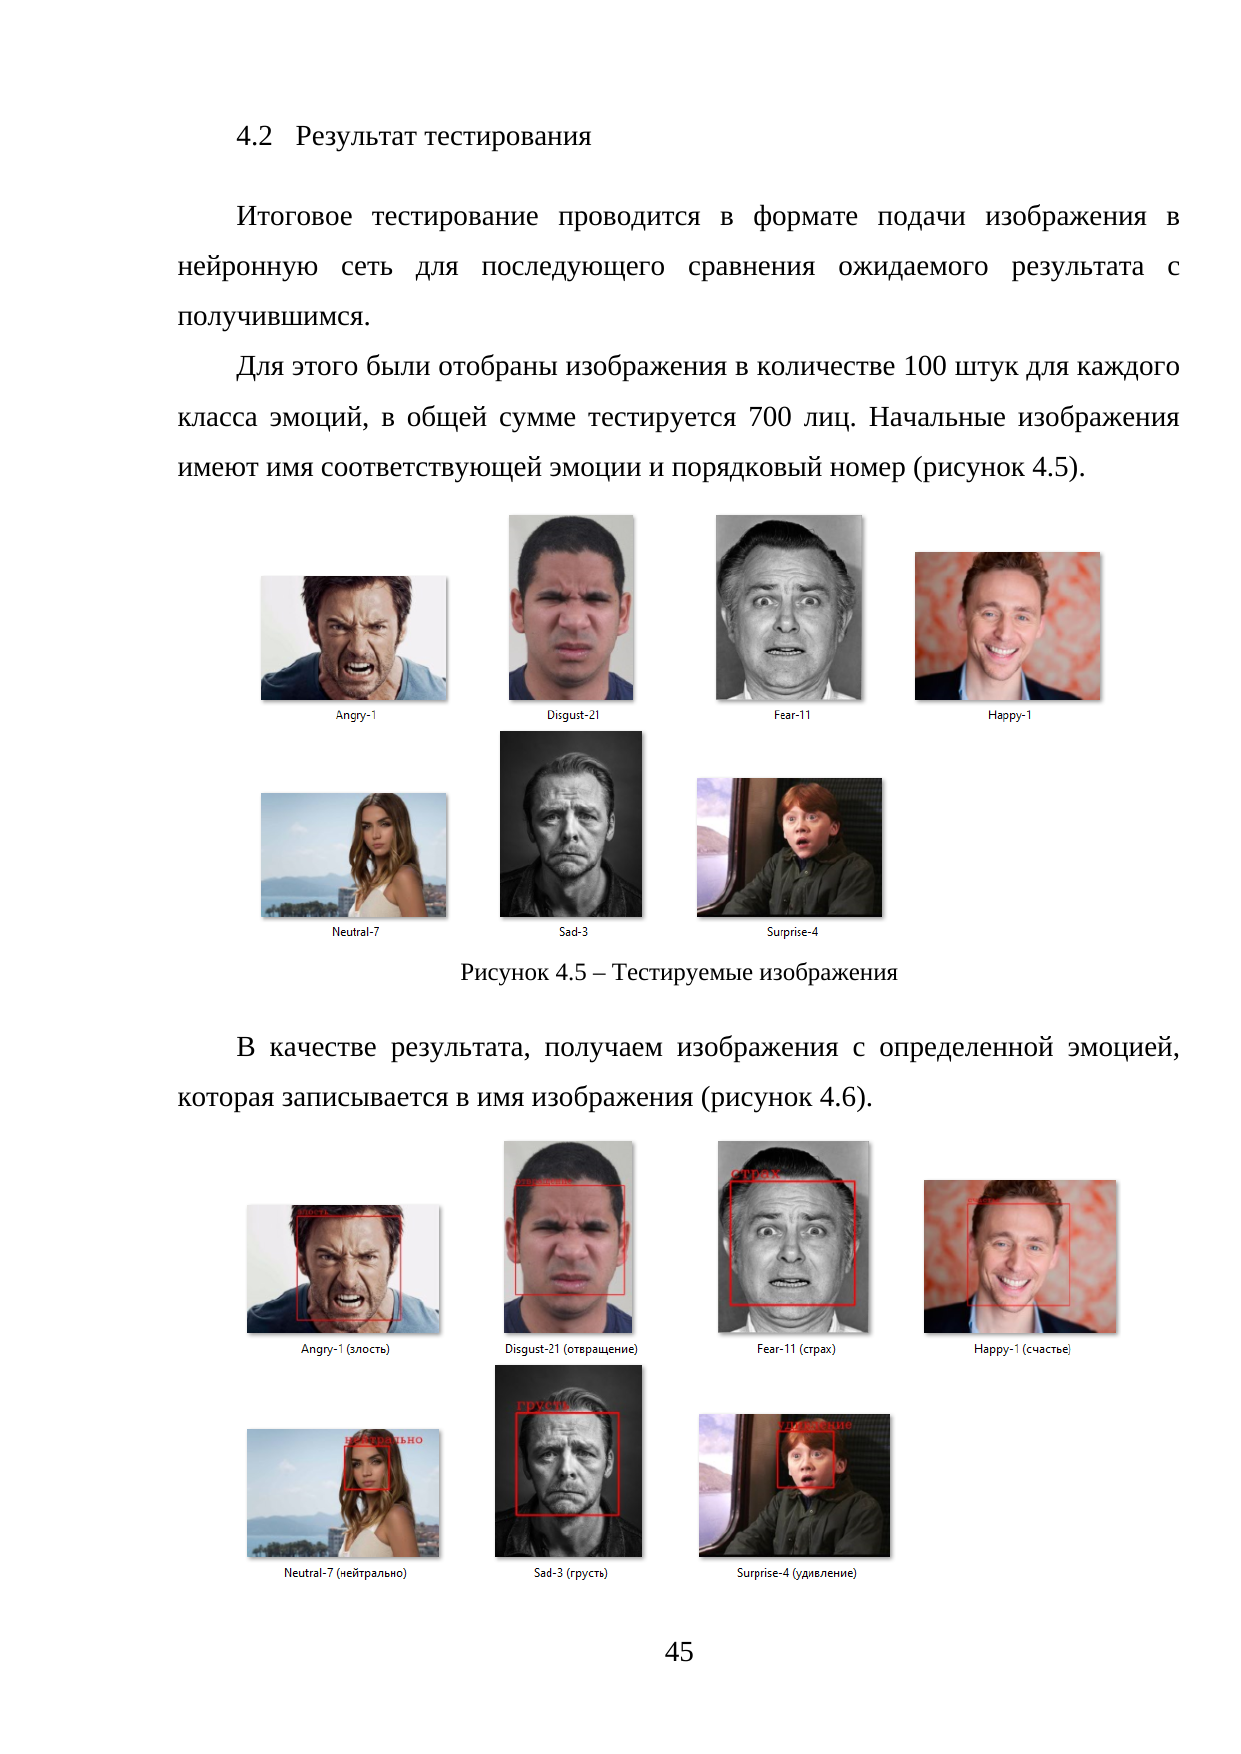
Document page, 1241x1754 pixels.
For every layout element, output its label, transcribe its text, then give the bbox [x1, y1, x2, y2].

text В качестве результата, получаем изображения с определенной эмоцией, которая записывается в имя изображения (рисунок 4.6). [177, 1029, 1181, 1113]
text Для этого были отобраны изображения в количестве 100 штук для каждого класса эмоций, в общей сумме тестируется 700 лиц. Начальные изображения имеют имя соответствующей эмоции и порядковый номер (рисунок 4.5). [177, 348, 1181, 483]
subtitle Результат тестирования [236, 118, 1181, 152]
text Рисунок 4.5 – Тестируемые изображения [177, 957, 1181, 986]
text Итоговое тестирование проводится в формате подачи изображения в нейронную сеть для последующего сравнения ожидаемого результата с получившимся. [177, 198, 1181, 332]
picture [245, 499, 1114, 941]
picture [237, 1129, 1122, 1590]
